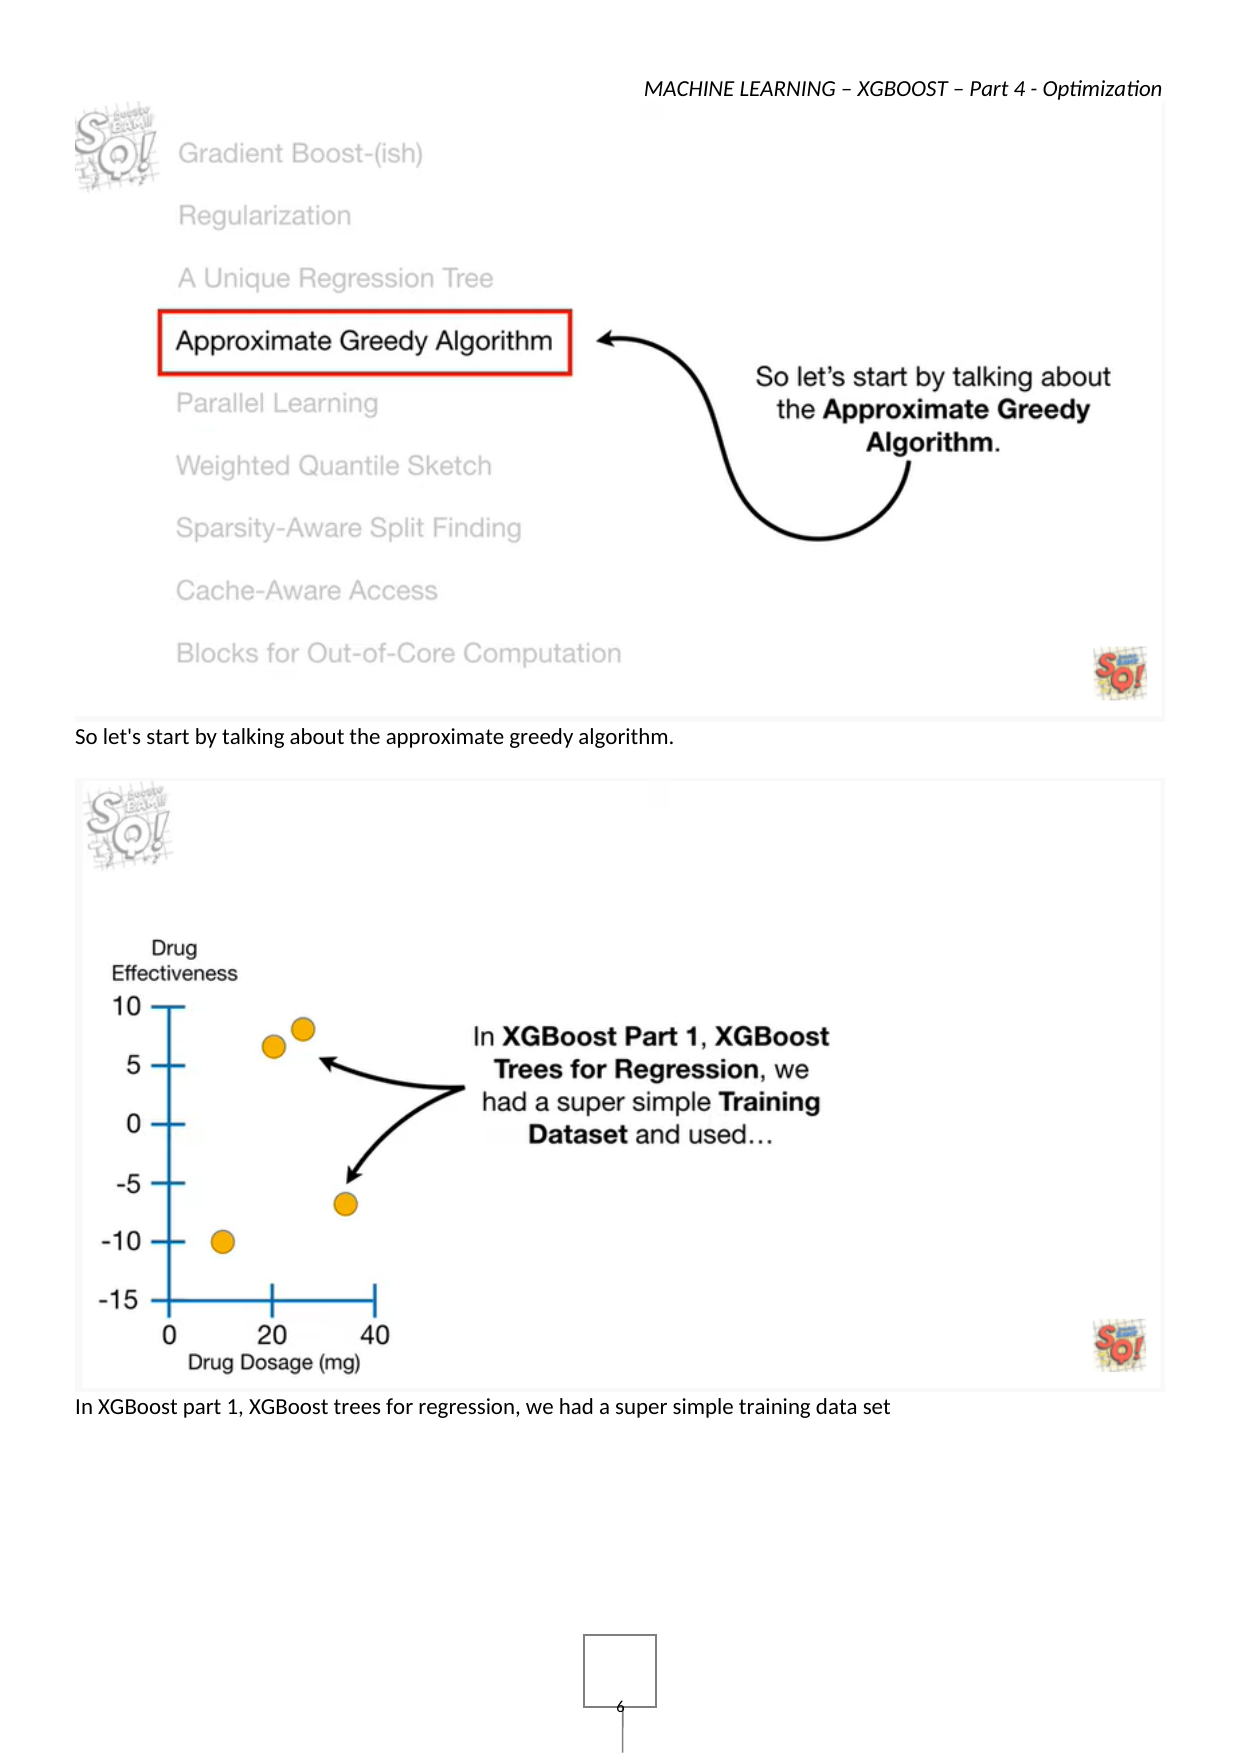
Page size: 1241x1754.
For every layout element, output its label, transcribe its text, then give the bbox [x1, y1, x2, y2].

text So let's start by talking about the approximate greedy algorithm. [75, 722, 1165, 750]
picture [75, 778, 1166, 1392]
picture [75, 101, 1166, 722]
text In XGBoost part 1, XGBoost trees for regression, we had a super simple training data set [75, 1392, 1165, 1420]
